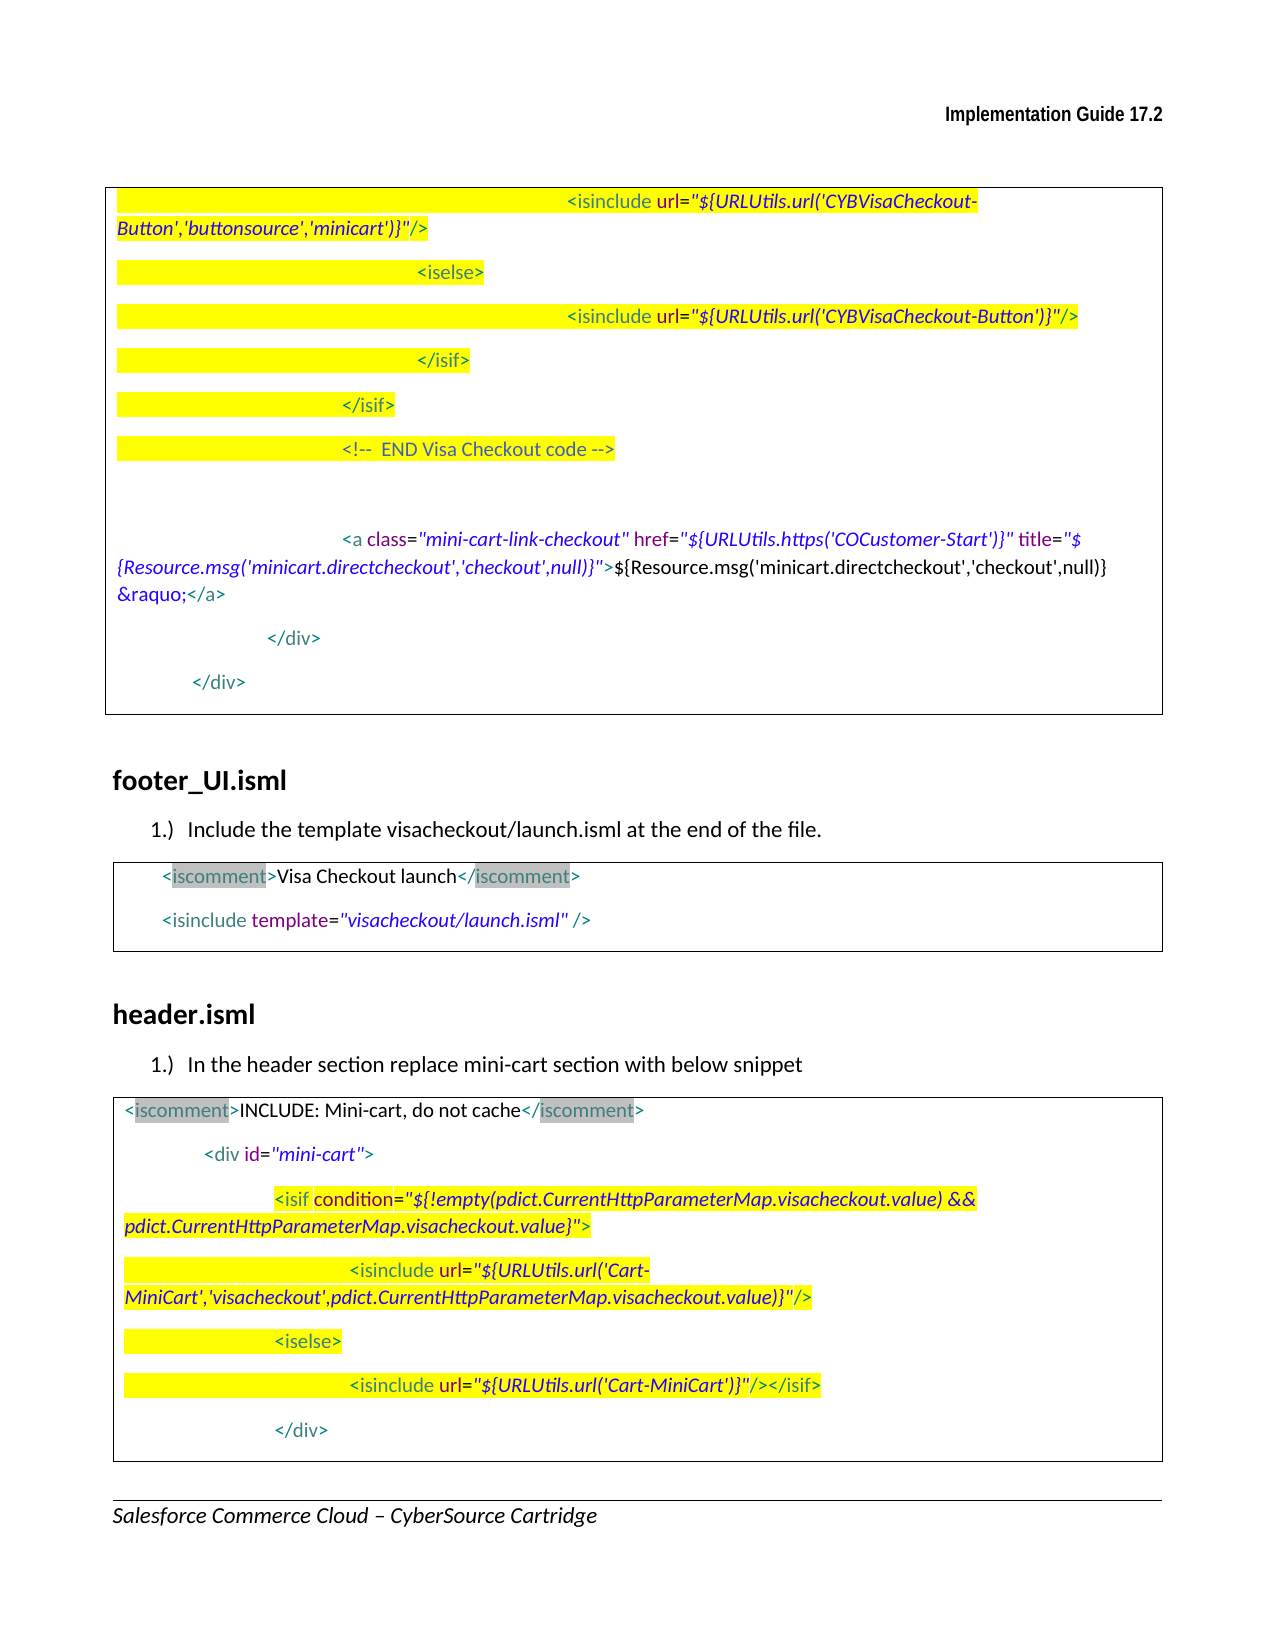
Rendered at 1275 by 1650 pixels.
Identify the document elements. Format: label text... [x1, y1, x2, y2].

table_header <iscomment>INCLUDE: Mini-cart, do not cache</iscomment> <div id="mini-cart"> <isif condition="${!empty(pdict.CurrentHttpParameterMap.visacheckout.value) && pdict.CurrentHttpParameterMap.visacheckout.value}"> <isinclude url="${URLUtils.url('Cart-MiniCart','visacheckout',pdict.CurrentHttpParameterMap.visacheckout.value)}"/> <iselse> <isinclude url="${URLUtils.url('Cart-MiniCart')}"/></isif> </div> [114, 1098, 1162, 1461]
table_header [106, 188, 1162, 714]
list In the header section replace mini-cart section with below snippet [150, 1050, 1162, 1078]
subtitle footer_UI.isml [112, 762, 1162, 797]
subtitle header.isml [112, 996, 1162, 1032]
list Include the template visacheckout/launch.isml at the end of the file. [150, 815, 1162, 843]
table_header <iscomment>Visa Checkout launch</iscomment> <isinclude template="visacheckout/launch.isml" /> [114, 863, 1162, 951]
